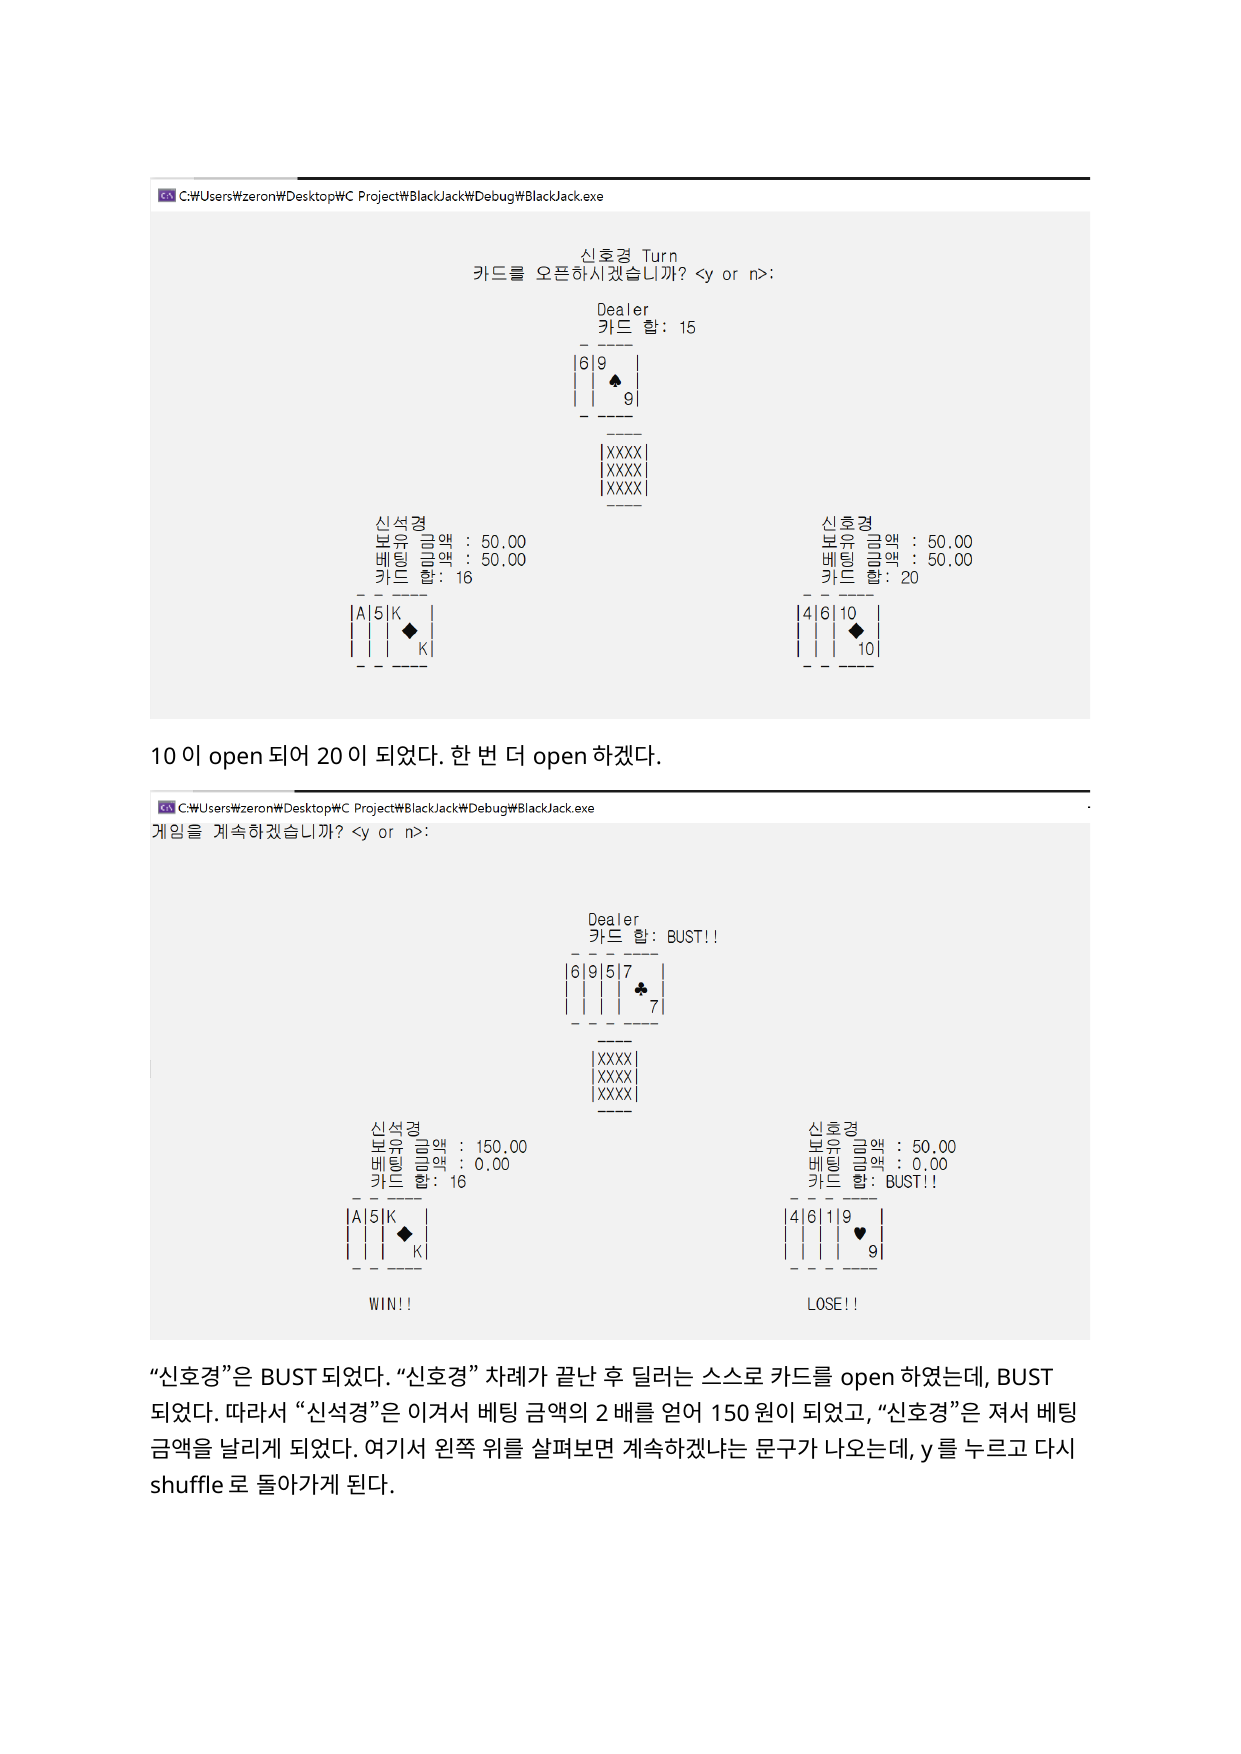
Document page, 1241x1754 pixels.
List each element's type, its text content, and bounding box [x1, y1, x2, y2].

text 10이 open되어 20이 되었다. 한 번 더 open하겠다. [150, 737, 1090, 771]
text “신호경”은 BUST되었다. “신호경” 차례가 끝난 후 딜러는 스스로 카드를 open하였는데, BUST되었다. 따라서 “신석경”은 이겨서 베팅 금액의 2배를 얻어 150원이 되었고, “신호경”은 져서 베팅 금액을 날리게 되었다. 여기서 왼쪽 위를 살펴보면 계속하겠냐는 문구가 나오는데, y를 누르고 다시 shuffle로 돌아가게 된다. [150, 1359, 1090, 1500]
picture [150, 177, 1091, 719]
picture [150, 790, 1091, 1340]
